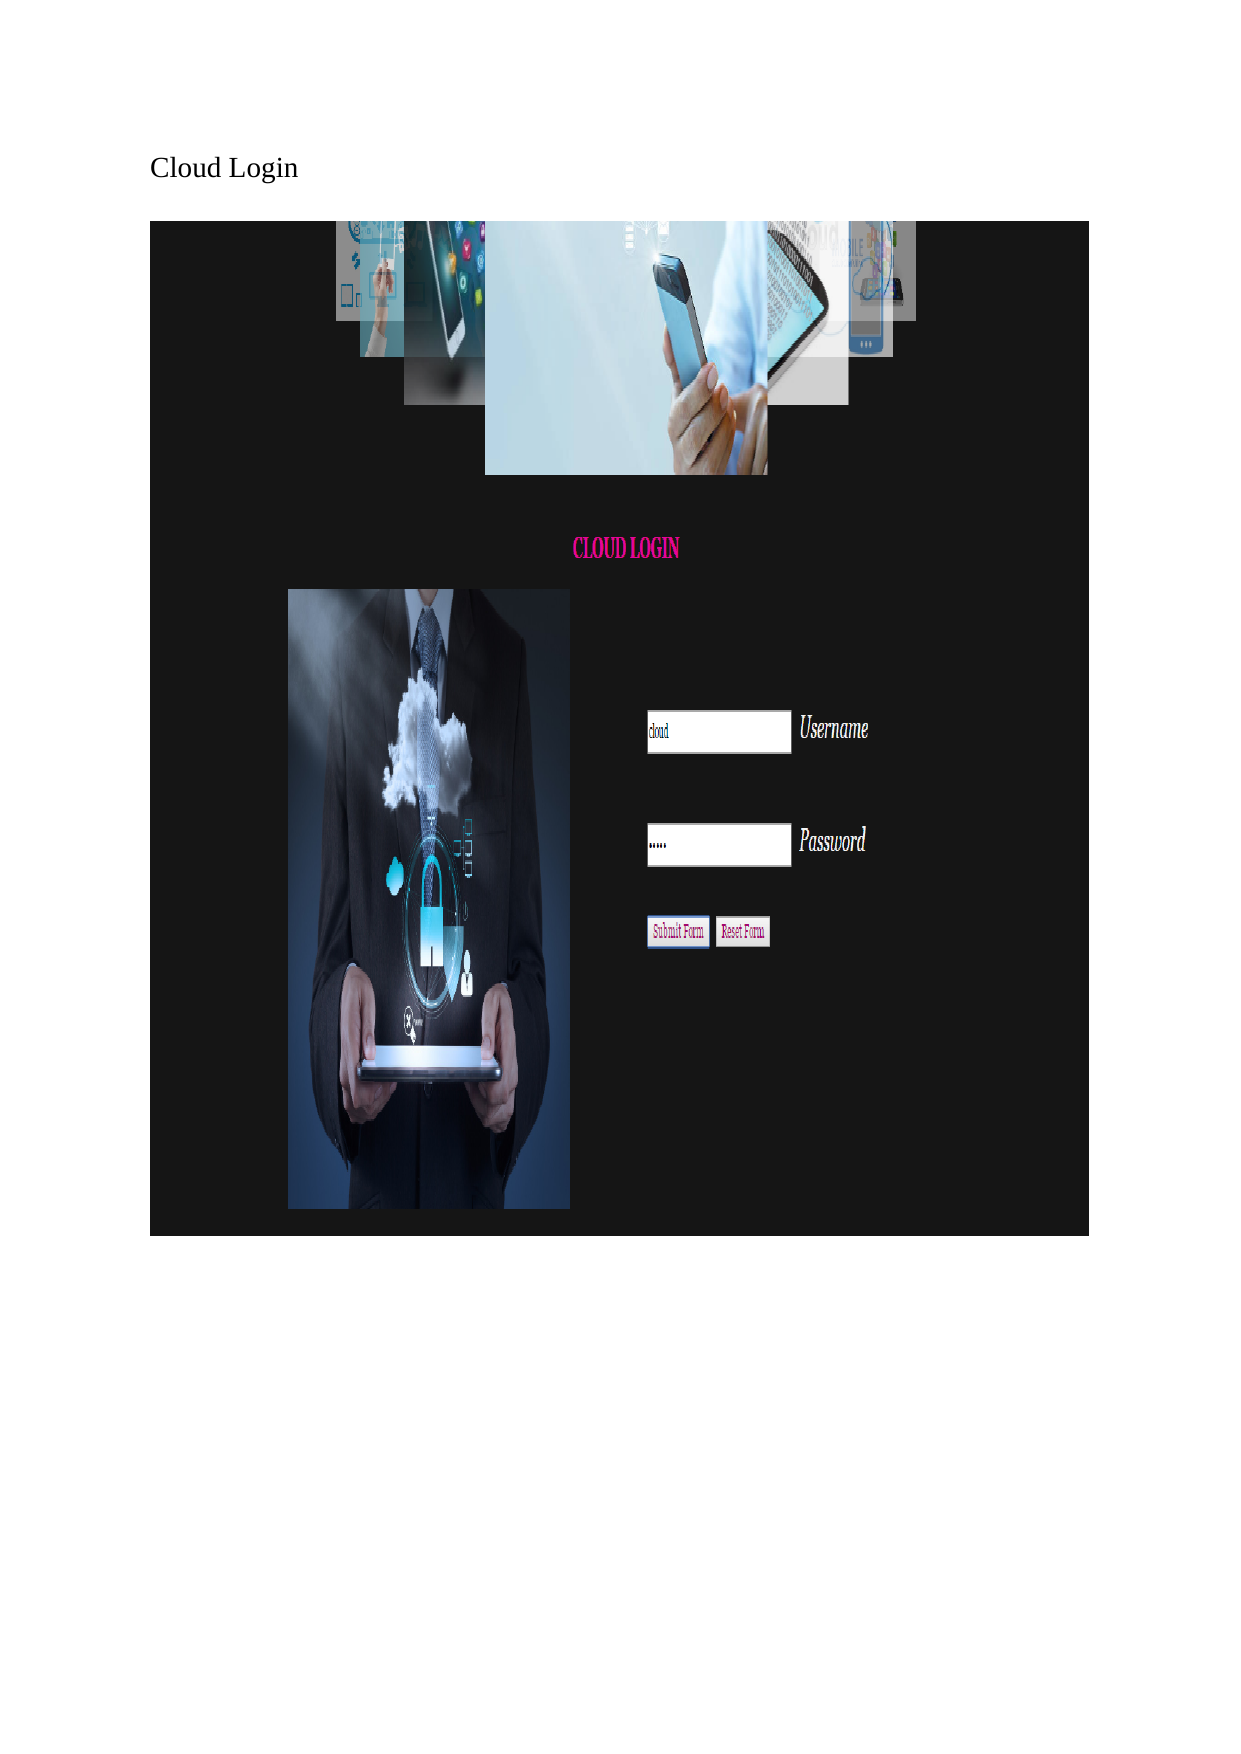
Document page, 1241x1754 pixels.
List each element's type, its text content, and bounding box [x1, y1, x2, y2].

text Cloud Login [150, 150, 1090, 183]
picture [150, 221, 1089, 1236]
